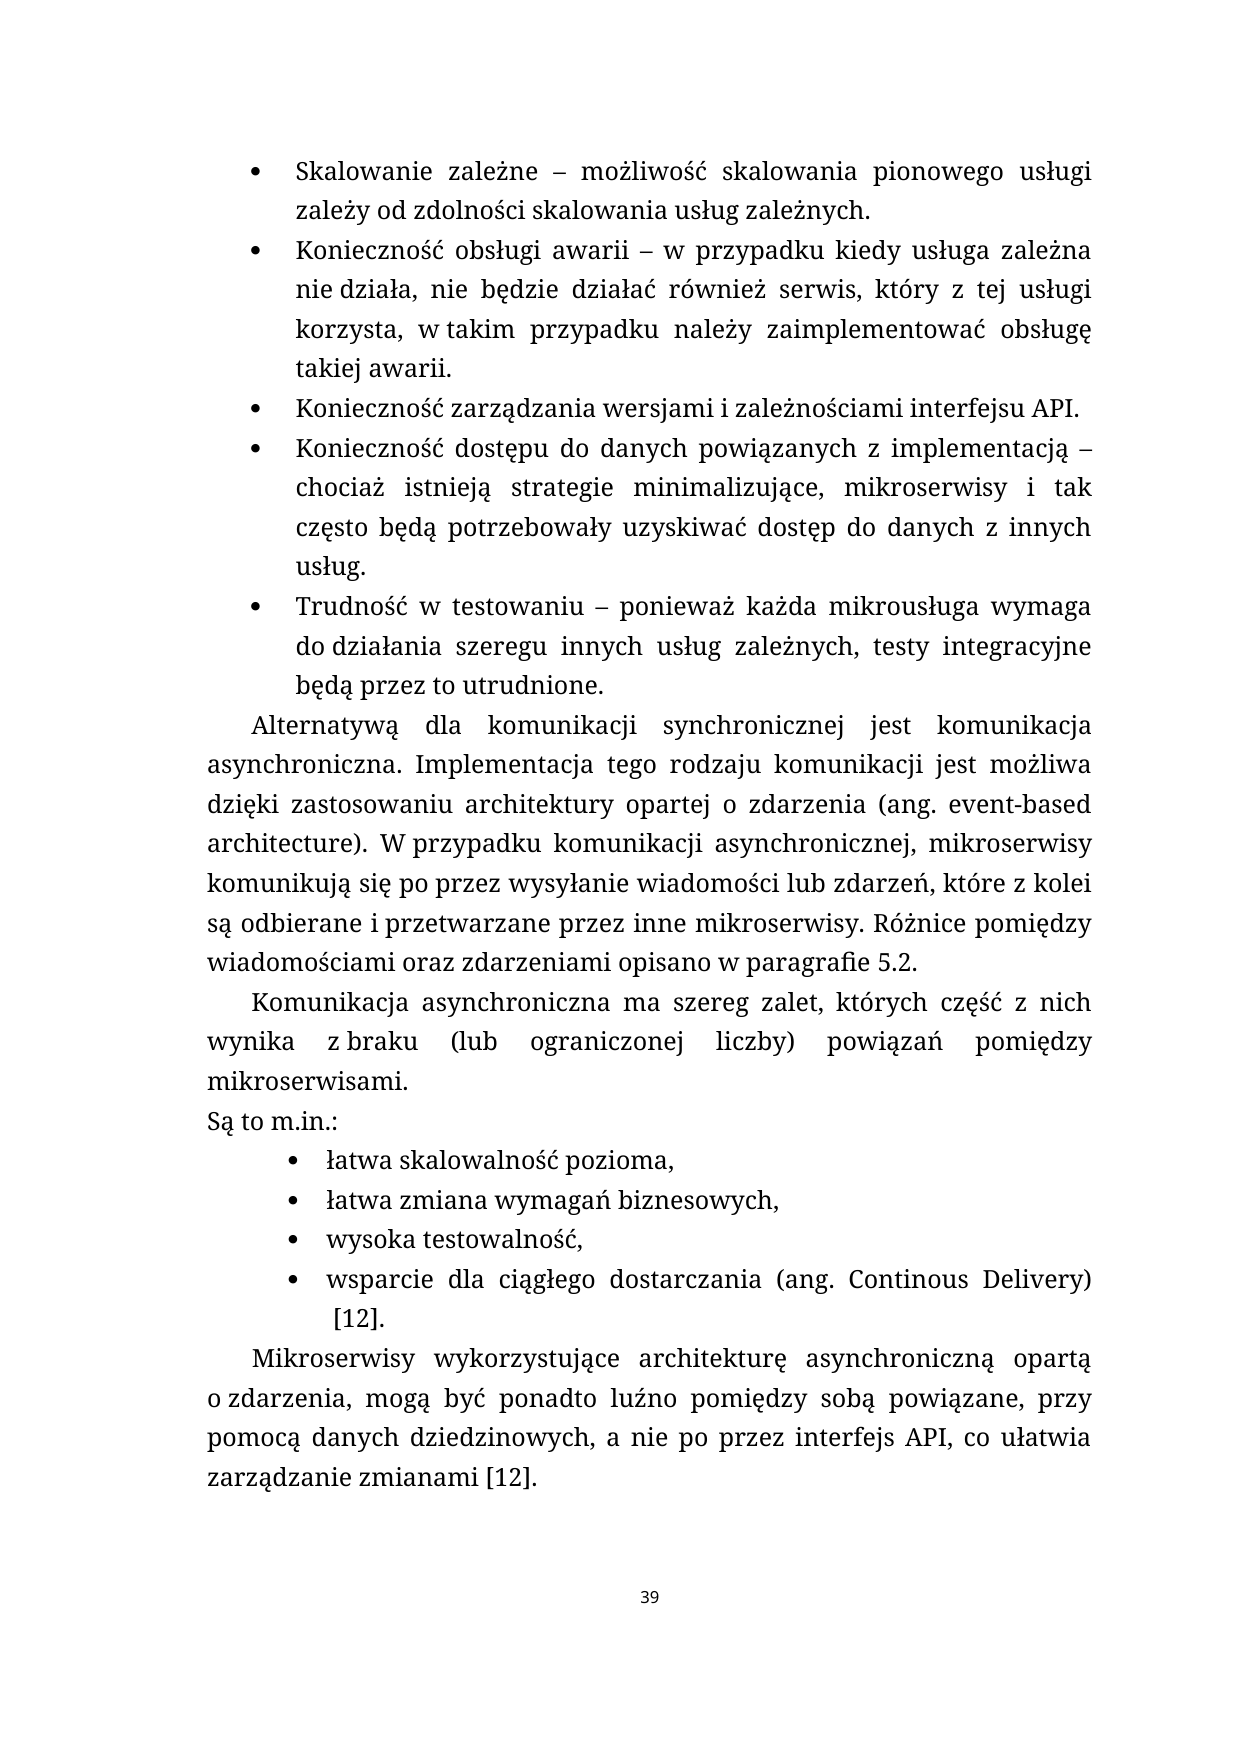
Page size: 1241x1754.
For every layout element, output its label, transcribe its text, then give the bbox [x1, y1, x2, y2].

list Trudność w testowaniu – ponieważ każda mikrousługa wymaga do działania szeregu innych usług zależnych, testy integracyjne będą przez to utrudnione. [251, 583, 1092, 702]
list łatwa zmiana wymagań biznesowych, [289, 1177, 1092, 1216]
text Alternatywą dla komunikacji synchronicznej jest komunikacja asynchroniczna. Implementacja tego rodzaju komunikacji jest możliwa dzięki zastosowaniu architektury opartej o zdarzenia (ang. event-based architecture). W przypadku komunikacji asynchronicznej, mikroserwisy komunikują się po przez wysyłanie wiadomości lub zdarzeń, które z kolei są odbierane i przetwarzane przez inne mikroserwisy. Różnice pomiędzy wiadomościami oraz zdarzeniami opisano w paragrafie 5.2. [207, 702, 1092, 979]
list wsparcie dla ciągłego dostarczania (ang. Continous Delivery) . [289, 1256, 1092, 1335]
list Konieczność zarządzania wersjami i zależnościami interfejsu API. [251, 385, 1092, 425]
list wysoka testowalność, [289, 1216, 1092, 1256]
list Konieczność obsługi awarii – w przypadku kiedy usługa zależna nie działa, nie będzie działać również serwis, który z tej usługi korzysta, w takim przypadku należy zaimplementować obsługę takiej awarii. [251, 227, 1092, 385]
text Komunikacja asynchroniczna ma szereg zalet, których część z nich wynika z braku (lub ograniczonej liczby) powiązań pomiędzy mikroserwisami. Są to m.in.: [207, 979, 1092, 1137]
list łatwa skalowalność pozioma, [289, 1137, 1092, 1177]
list Konieczność dostępu do danych powiązanych z implementacją – chociaż istnieją strategie minimalizujące, mikroserwisy i tak często będą potrzebowały uzyskiwać dostęp do danych z innych usług. [251, 425, 1092, 583]
list Skalowanie zależne – możliwość skalowania pionowego usługi zależy od zdolności skalowania usług zależnych. [251, 148, 1092, 227]
text Mikroserwisy wykorzystujące architekturę asynchroniczną opartą o zdarzenia, mogą być ponadto luźno pomiędzy sobą powiązane, przy pomocą danych dziedzinowych, a nie po przez interfejs API, co ułatwia zarządzanie zmianami. [207, 1335, 1092, 1493]
